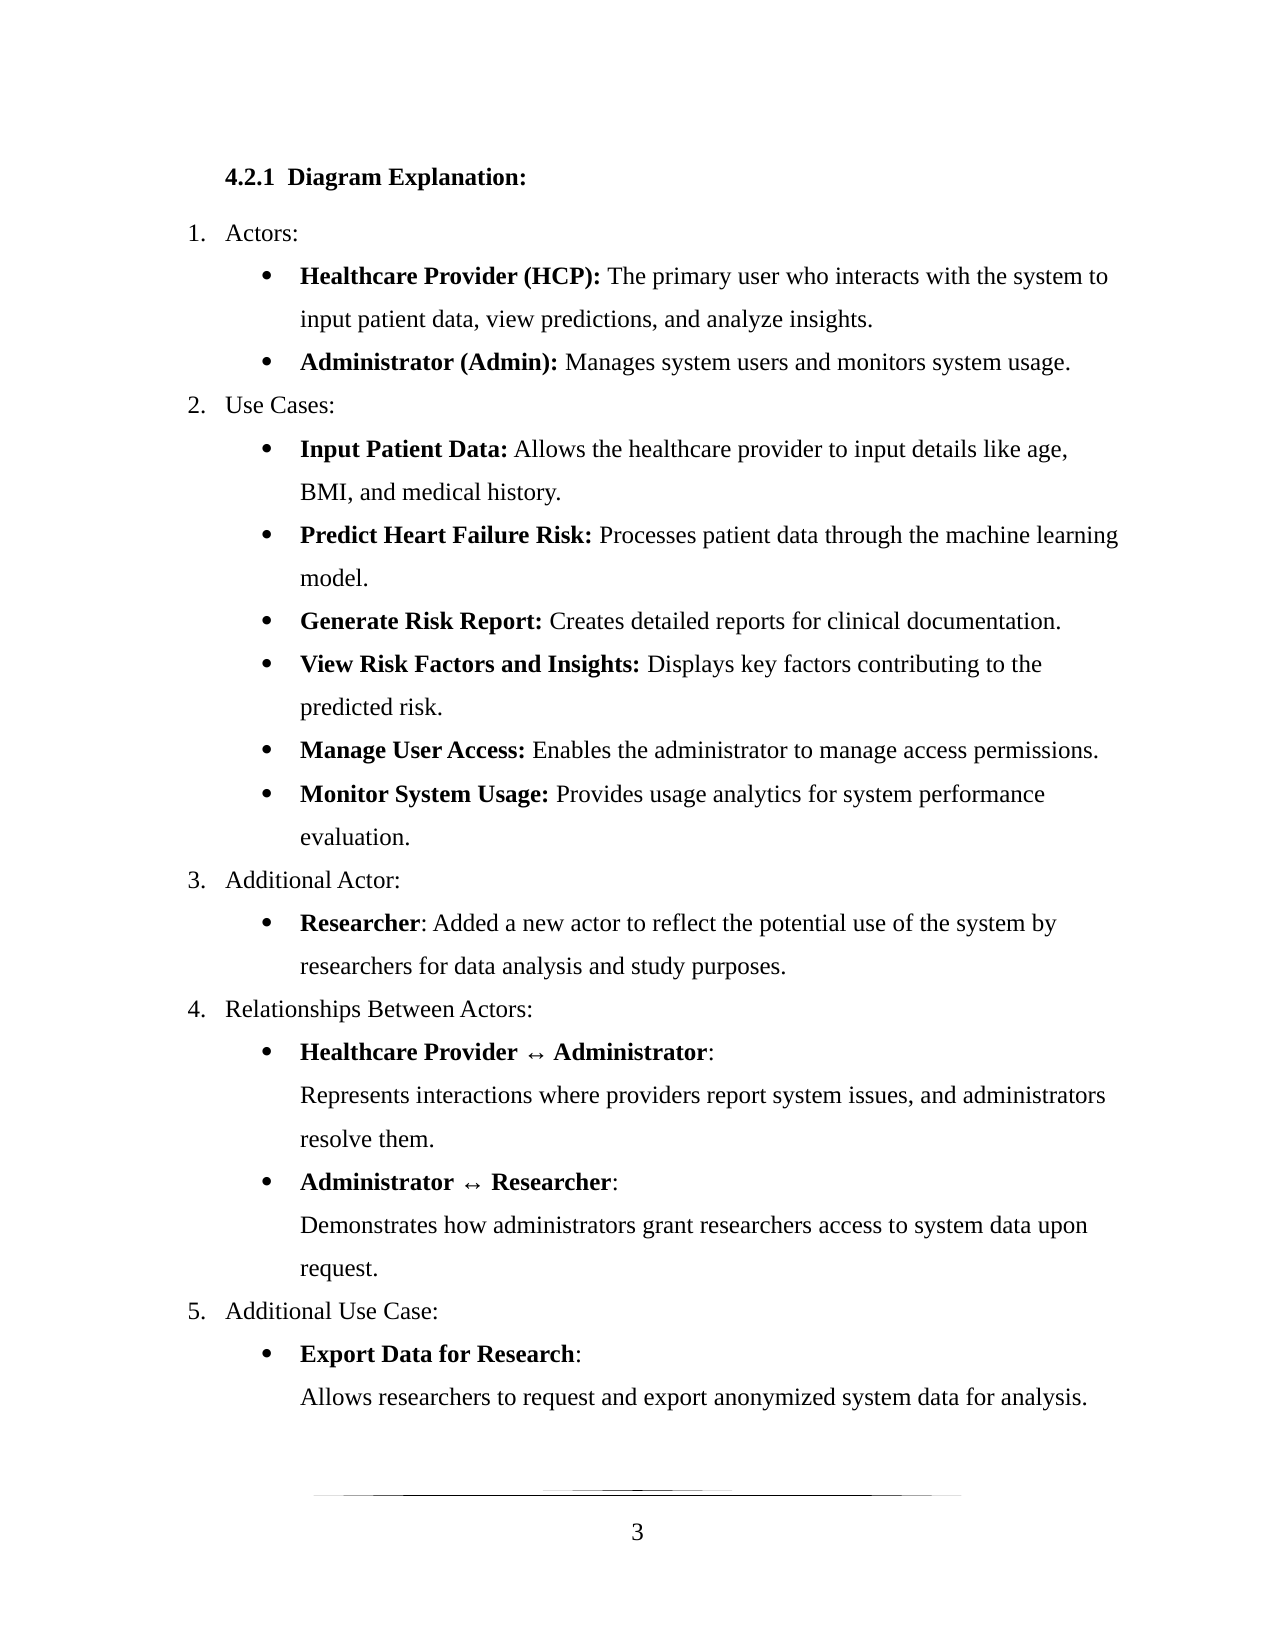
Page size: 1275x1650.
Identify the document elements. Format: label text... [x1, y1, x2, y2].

list Researcher: Added a new actor to reflect the potential use of the system by researchers for data analysis and study purposes. [262, 908, 1125, 980]
list Generate Risk Report: Creates detailed reports for clinical documentation. [262, 606, 1125, 635]
list Administrator ↔ Researcher: Demonstrates how administrators grant researchers access to system data upon request. [262, 1167, 1125, 1282]
list Manage User Access: Enables the administrator to manage access permissions. [262, 736, 1125, 764]
list Additional Actor: [187, 865, 1125, 894]
list View Risk Factors and Insights: Displays key factors contributing to the predicted risk. [262, 649, 1125, 721]
list Monitor System Usage: Provides usage analytics for system performance evaluation. [262, 779, 1125, 851]
list Export Data for Research: Allows researchers to request and export anonymized system data for analysis. [262, 1339, 1125, 1411]
list Administrator (Admin): Manages system users and monitors system usage. [262, 347, 1125, 376]
list Healthcare Provider (HCP): The primary user who interacts with the system to input patient data, view predictions, and analyze insights. [262, 261, 1125, 333]
list Healthcare Provider ↔ Administrator: Represents interactions where providers report system issues, and administrators resolve them. [262, 1037, 1125, 1152]
list Predict Heart Failure Risk: Processes patient data through the machine learning model. [262, 520, 1125, 592]
list Relationships Between Actors: [187, 994, 1125, 1023]
list Use Cases: [187, 391, 1125, 419]
list Additional Use Case: [187, 1296, 1125, 1325]
subtitle Diagram Explanation: [225, 162, 1125, 191]
list Input Patient Data: Allows the healthcare provider to input details like age, BMI, and medical history. [262, 434, 1125, 506]
list Actors: [187, 218, 1125, 247]
